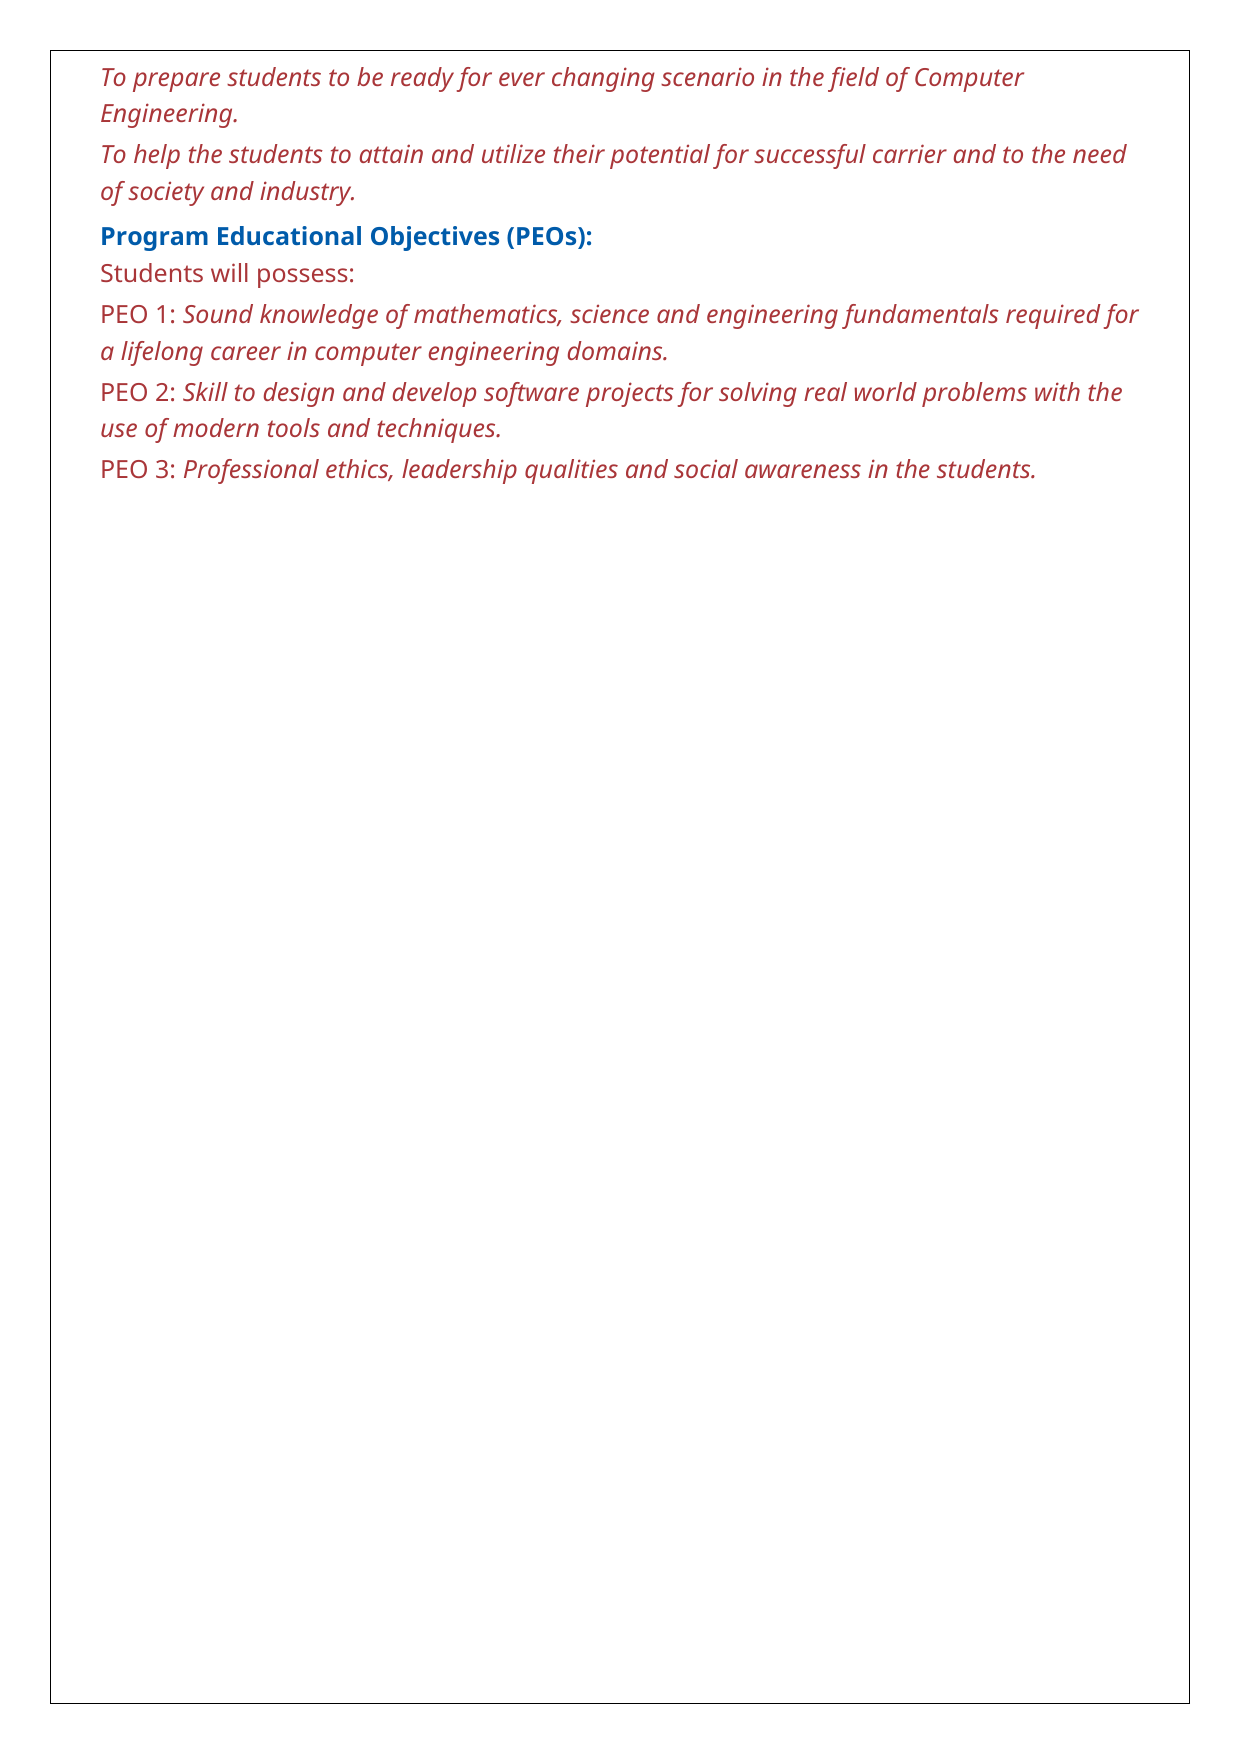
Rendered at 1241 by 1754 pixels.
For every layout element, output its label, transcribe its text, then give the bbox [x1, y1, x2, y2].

text PEO 3: Professional ethics, leadership qualities and social awareness in the students. [100, 452, 1140, 486]
text To help the students to attain and utilize their potential for successful carrier and to the need of society and industry. [100, 137, 1140, 208]
text PEO 2: Skill to design and develop software projects for solving real world problems with the use of modern tools and techniques. [100, 374, 1140, 445]
text Students will possess: [100, 256, 1140, 289]
text PEO 1: Sound knowledge of mathematics, science and engineering fundamentals required for a lifelong career in computer engineering domains. [100, 296, 1140, 367]
text To prepare students to be ready for ever changing scenario in the field of Computer Engineering. [100, 59, 1140, 130]
text Program Educational Objectives (PEOs): [100, 219, 1140, 253]
